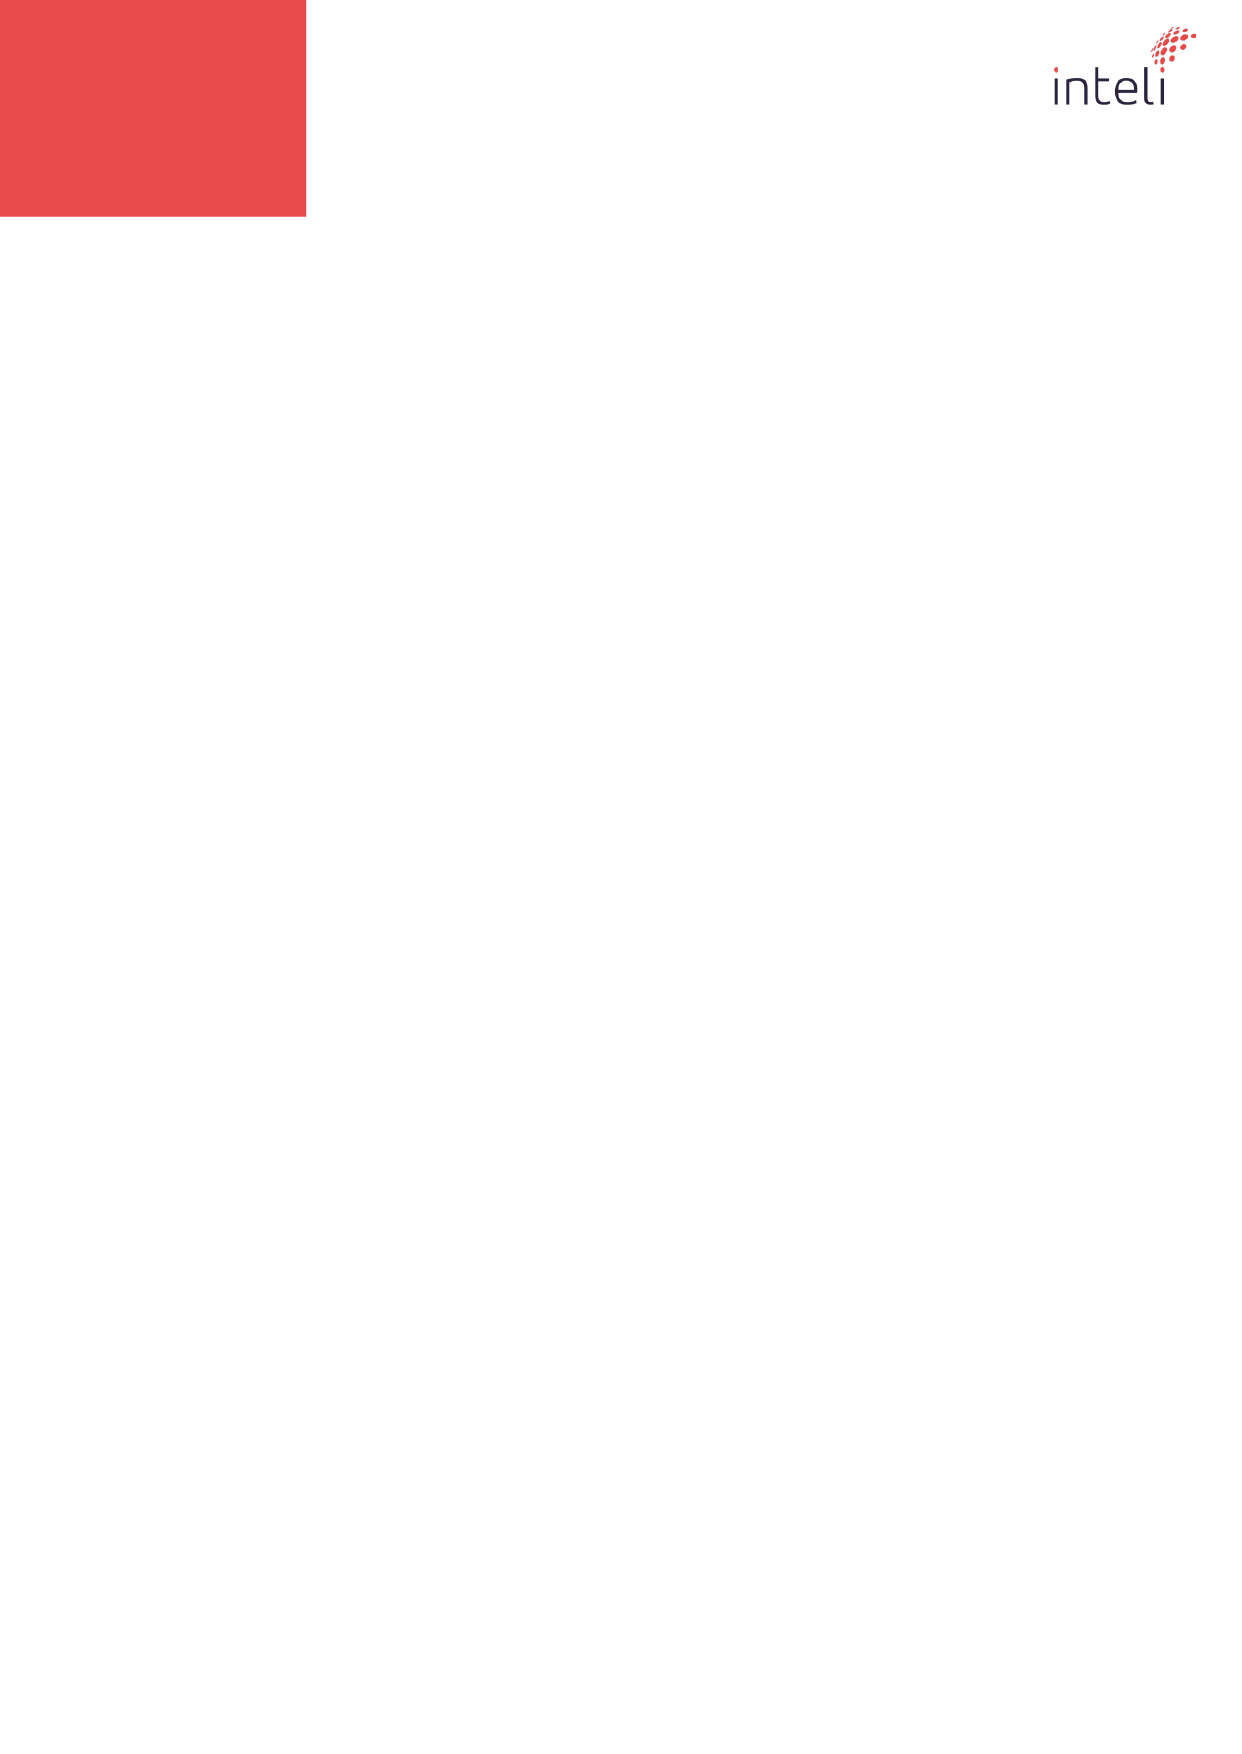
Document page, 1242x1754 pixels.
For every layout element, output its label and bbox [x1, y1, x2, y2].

picture [1054, 27, 1197, 105]
picture [0, 0, 307, 217]
